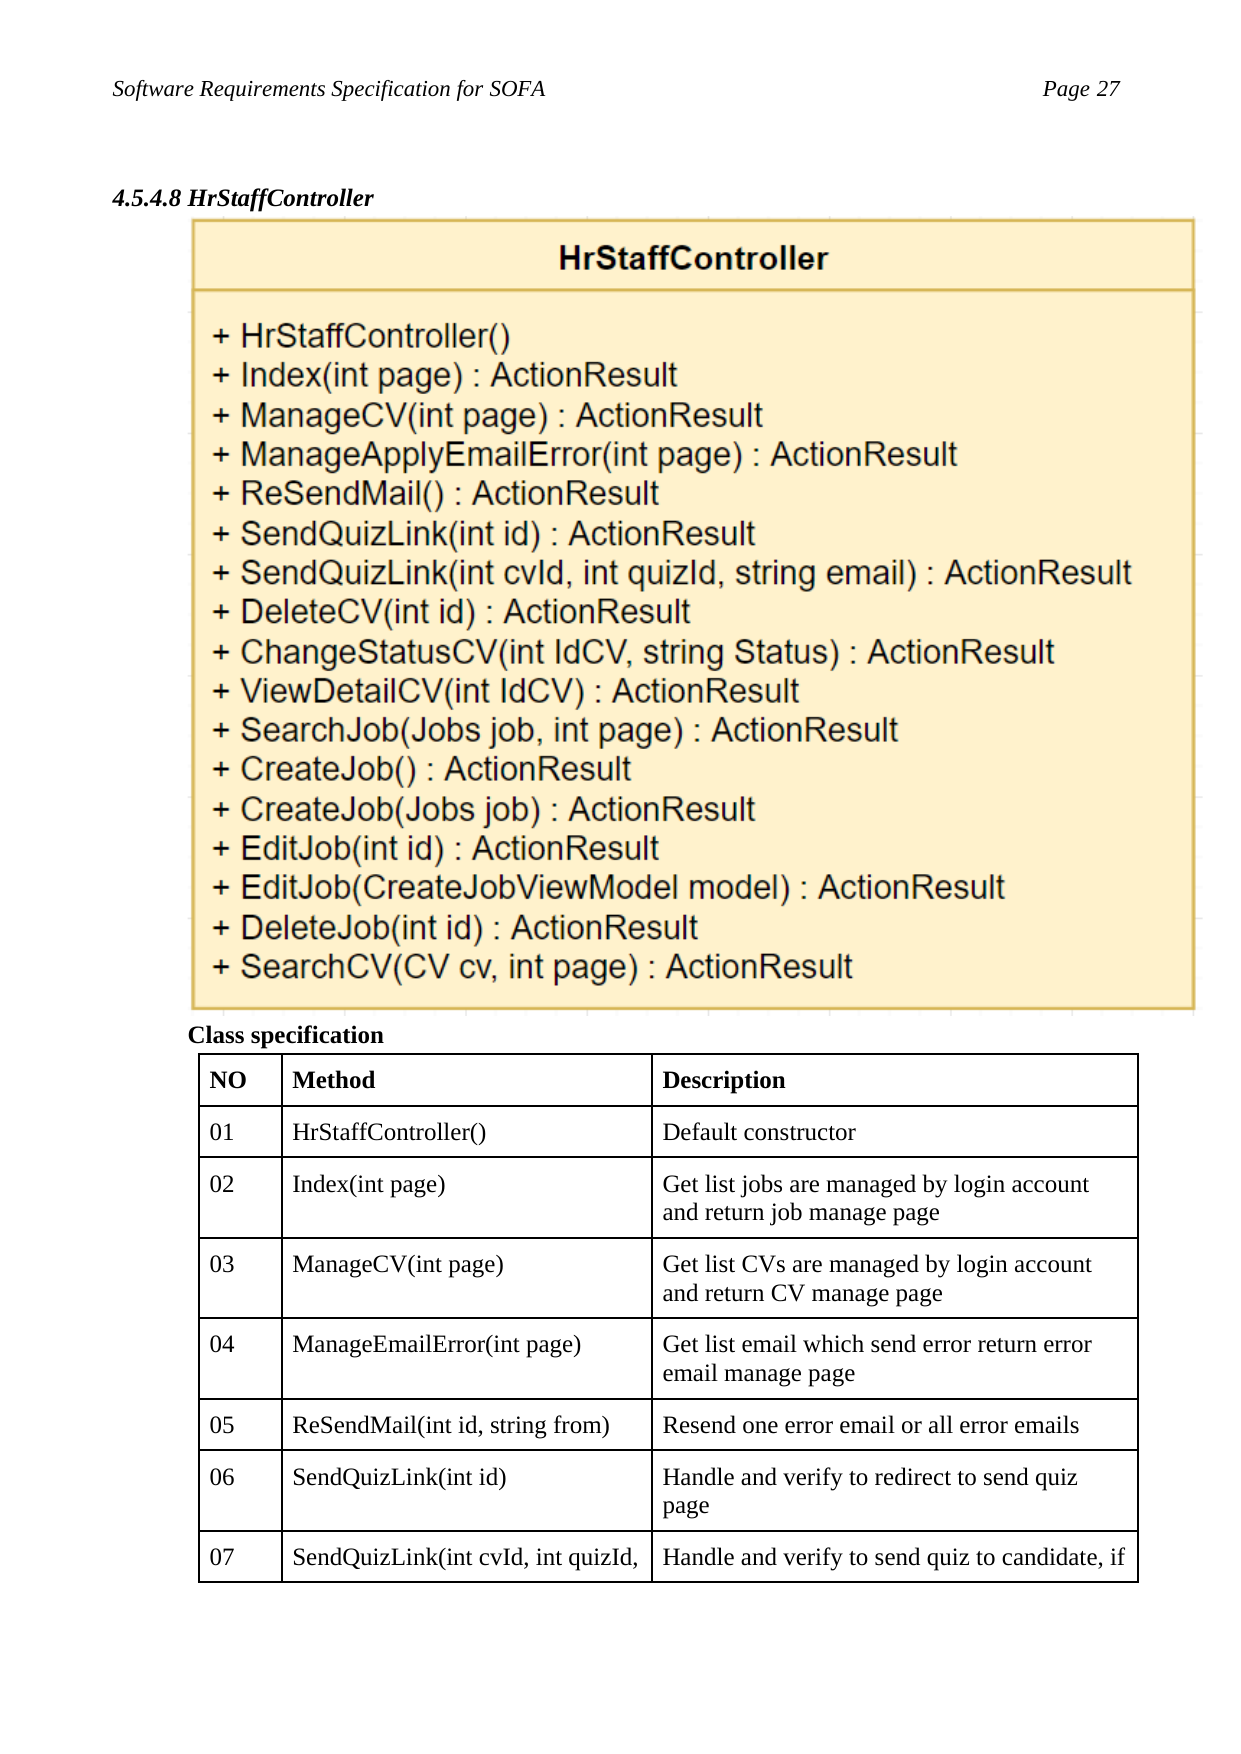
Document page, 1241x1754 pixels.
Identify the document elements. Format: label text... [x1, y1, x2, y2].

table_header NO [200, 1055, 281, 1104]
table_cell Get list email which send error return error email manage page [653, 1319, 1137, 1397]
table_cell Default constructor [653, 1107, 1137, 1156]
table_cell SendQuizLink(int id) [283, 1451, 651, 1529]
table_cell 01 [200, 1107, 281, 1156]
table_cell Get list jobs are managed by login account and return job manage page [653, 1158, 1137, 1237]
table_cell Handle and verify to redirect to send quiz page [653, 1451, 1137, 1529]
table_cell ReSendMail(int id, string from) [283, 1400, 651, 1449]
table_cell ManageEmailError(int page) [283, 1319, 651, 1397]
table_header Description [653, 1055, 1137, 1104]
table_cell 02 [200, 1158, 281, 1237]
text Class specification [187, 1020, 1128, 1049]
table_cell 03 [200, 1239, 281, 1317]
table_cell Get list CVs are managed by login account and return CV manage page [653, 1239, 1137, 1317]
table_cell Index(int page) [283, 1158, 651, 1237]
table_cell 07 [200, 1532, 281, 1581]
table_header Method [283, 1055, 651, 1104]
table_cell HrStaffController() [283, 1107, 651, 1156]
subtitle 4.5.4.8 HrStaffController [112, 183, 1128, 212]
table_cell 04 [200, 1319, 281, 1397]
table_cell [283, 1532, 651, 1581]
table_cell ManageCV(int page) [283, 1239, 651, 1317]
table_cell Resend one error email or all error emails [653, 1400, 1137, 1449]
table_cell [653, 1532, 1137, 1581]
table_cell 06 [200, 1451, 281, 1529]
picture [187, 216, 1203, 1016]
table_cell 05 [200, 1400, 281, 1449]
